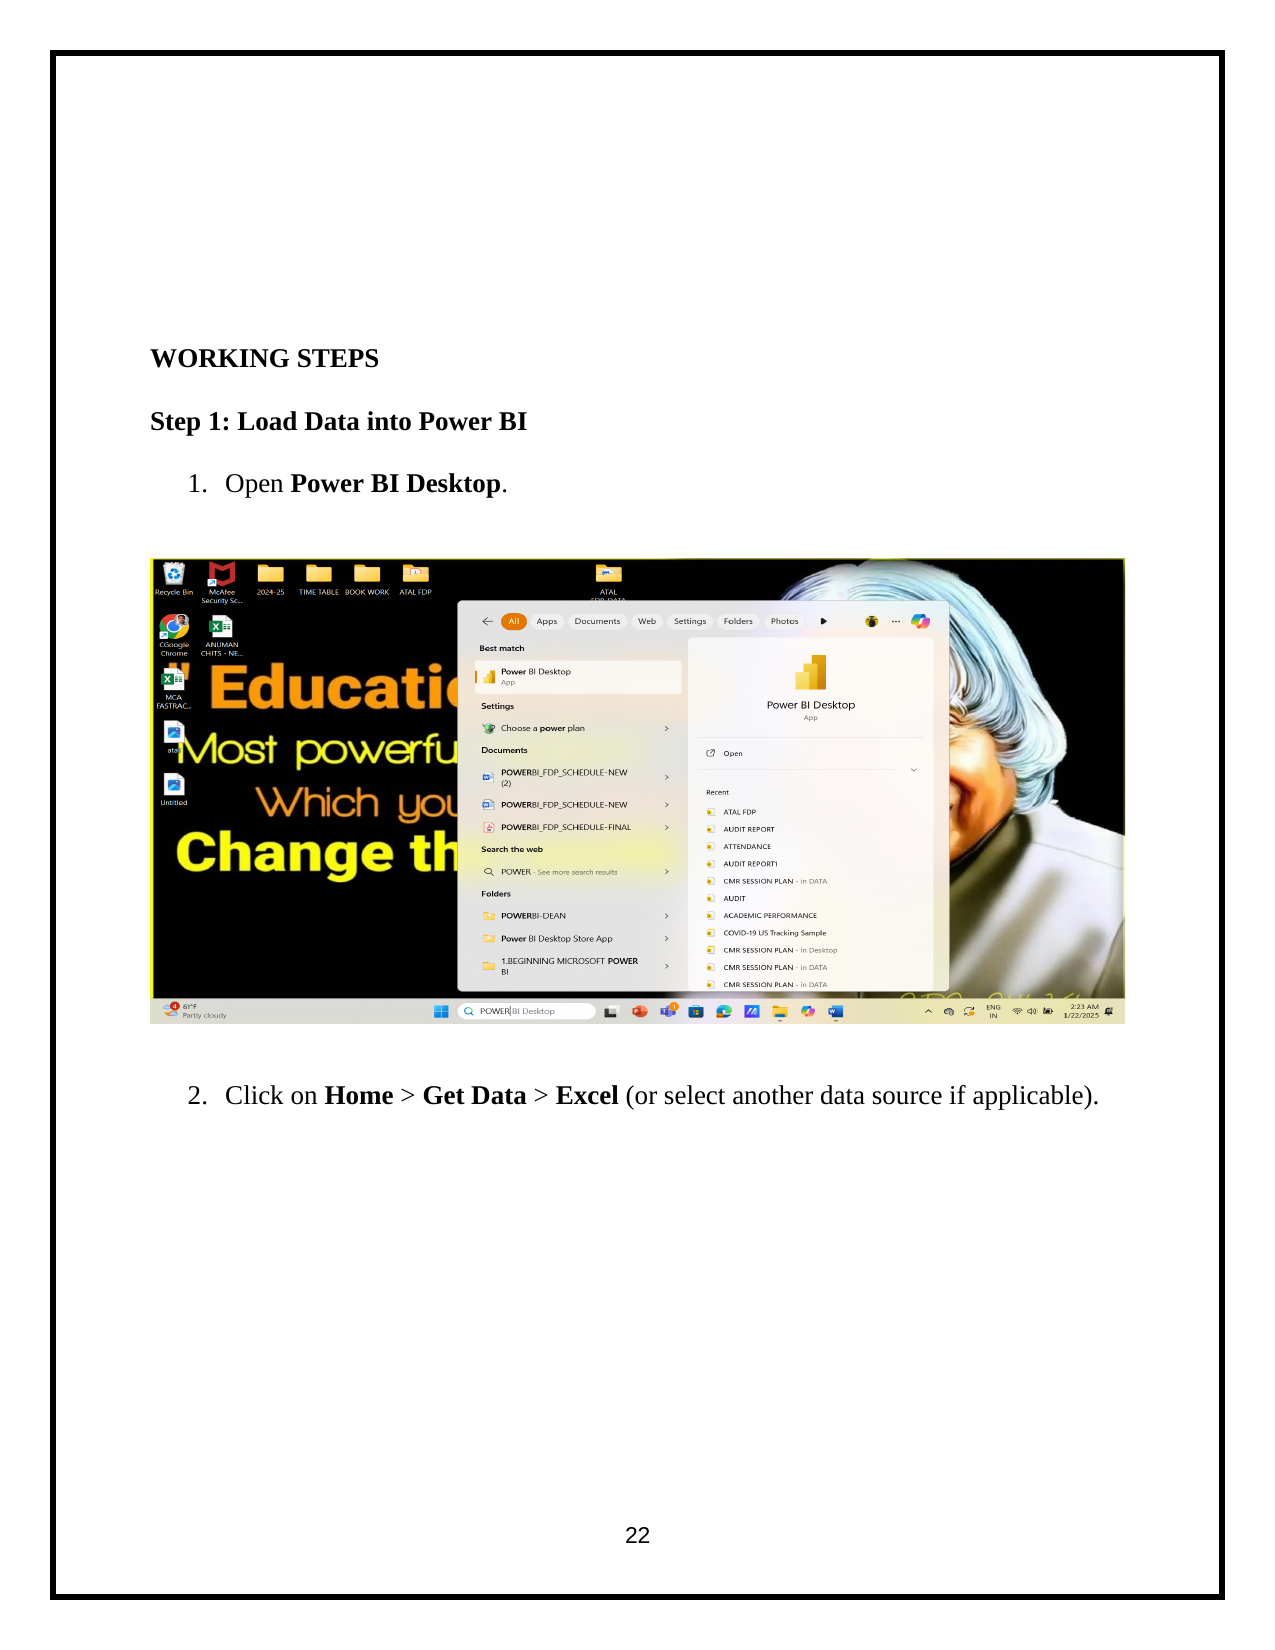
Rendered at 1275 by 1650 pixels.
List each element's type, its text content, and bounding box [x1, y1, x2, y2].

text WORKING STEPS [150, 342, 1125, 374]
list Click on Home > Get Data > Excel (or select another data source if applicable). [187, 1079, 1125, 1110]
text Step 1: Load Data into Power BI [150, 405, 1125, 436]
list Open Power BI Desktop. [187, 467, 1125, 498]
picture [150, 558, 1125, 1024]
